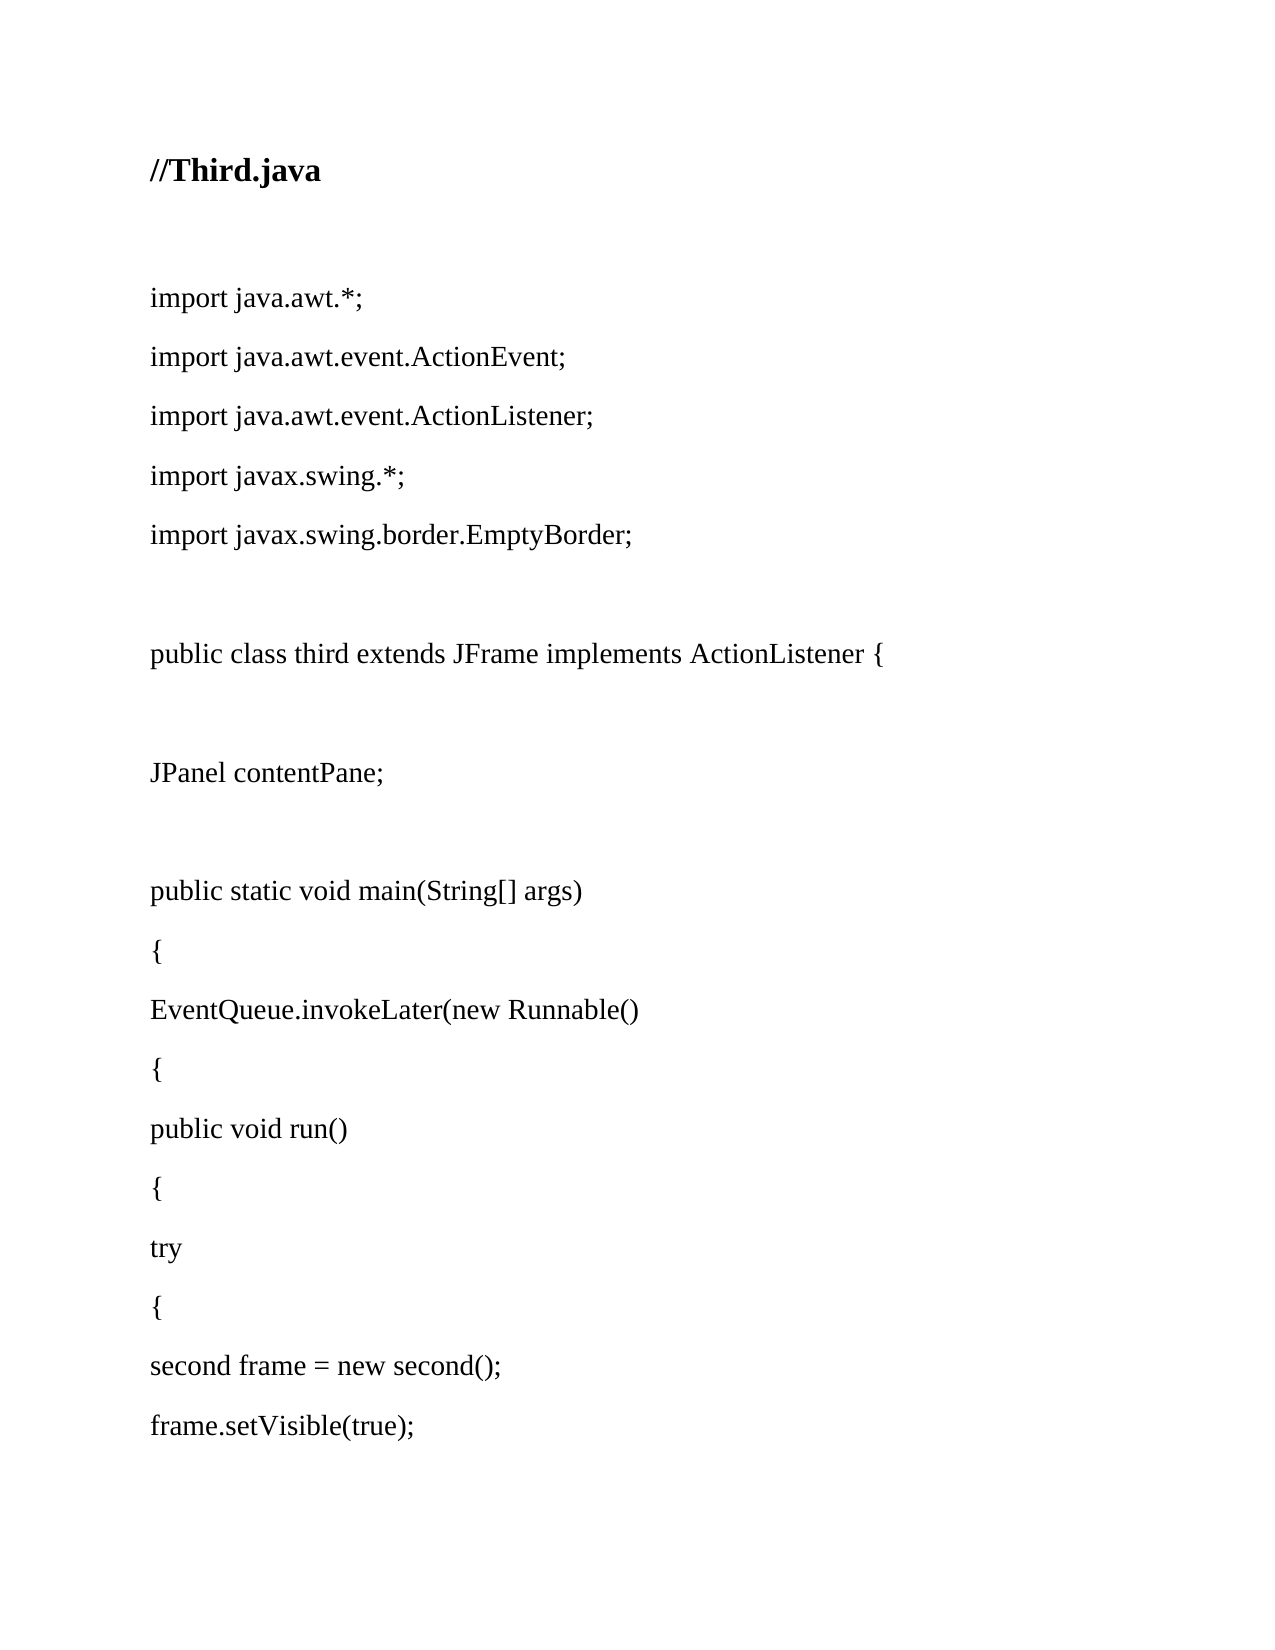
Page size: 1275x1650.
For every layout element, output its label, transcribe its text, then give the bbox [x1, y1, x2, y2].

text public static void main(String[] args) [150, 873, 1125, 907]
text EventQueue.invokeLater(new Runnable() [150, 992, 1125, 1026]
text public void run() [150, 1111, 1125, 1144]
text import java.awt.*; [150, 280, 1125, 313]
text //Third.java [150, 150, 1125, 188]
text { [150, 1289, 1125, 1323]
text JPanel contentPane; [150, 755, 1125, 788]
text frame.setVisible(true); [150, 1408, 1125, 1441]
text import javax.swing.*; [150, 458, 1125, 491]
text { [150, 1052, 1125, 1085]
text { [150, 933, 1125, 966]
text import javax.swing.border.EmptyBorder; [150, 517, 1125, 551]
text try [150, 1230, 1125, 1263]
text import java.awt.event.ActionListener; [150, 398, 1125, 432]
text { [150, 1170, 1125, 1204]
text second frame = new second(); [150, 1348, 1125, 1382]
text import java.awt.event.ActionEvent; [150, 339, 1125, 373]
text public class third extends JFrame implements ActionListener { [150, 636, 1125, 669]
